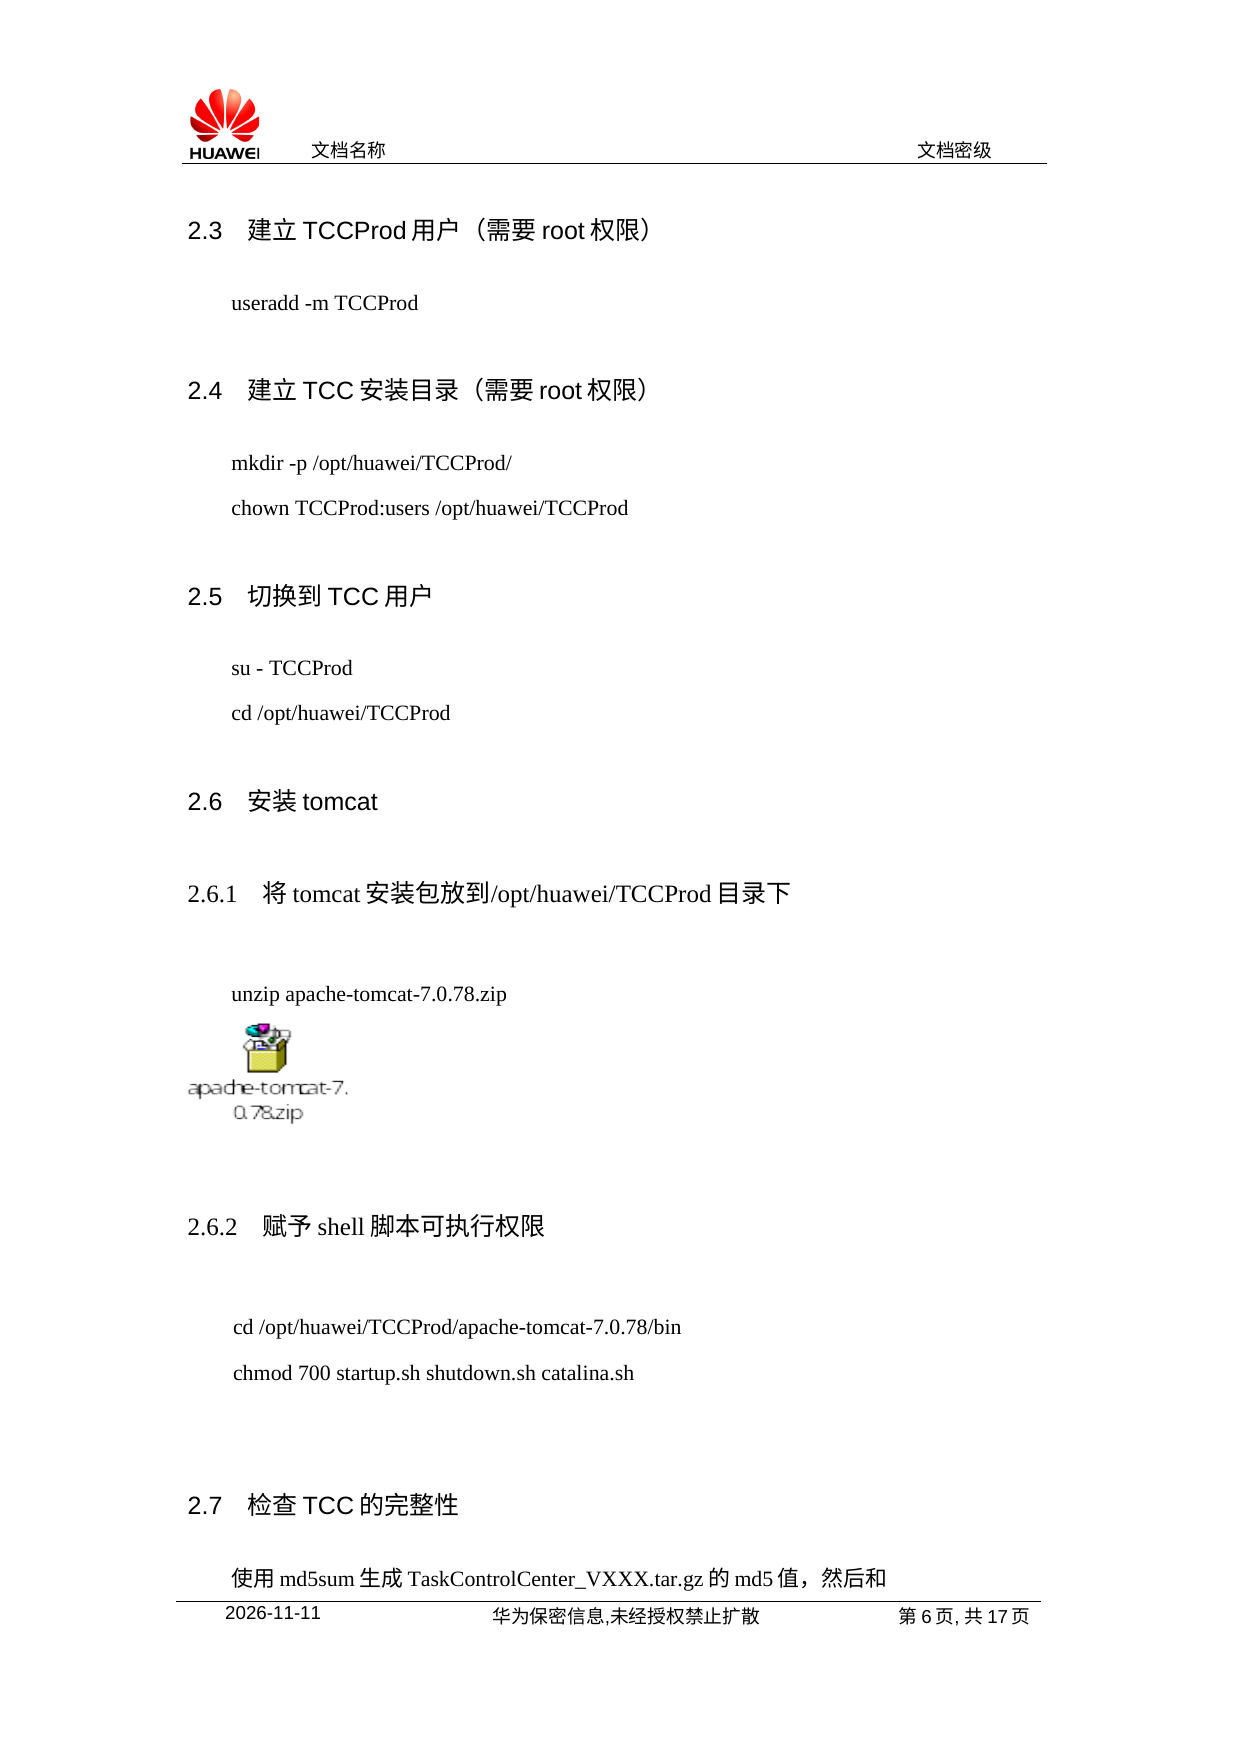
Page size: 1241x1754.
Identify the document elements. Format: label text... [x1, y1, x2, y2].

text chmod 700 startup.sh shutdown.sh catalina.sh [187, 1356, 1053, 1388]
subtitle 检查TCC的完整性 [187, 1471, 1053, 1536]
subtitle 安装tomcat [187, 767, 1053, 832]
subtitle 切换到TCC用户 [187, 562, 1053, 627]
subtitle 赋予shell脚本可执行权限 [187, 1192, 1053, 1257]
subtitle 将tomcat安装包放到/opt/huawei/TCCProd目录下 [187, 859, 1053, 924]
subtitle 建立TCC安装目录（需要root权限） [187, 356, 1053, 421]
text useradd -m TCCProd [187, 286, 1053, 319]
text mkdir -p /opt/huawei/TCCProd/ [187, 446, 1053, 479]
text chown TCCProd:users /opt/huawei/TCCProd [187, 491, 1053, 524]
text su - TCCProd [187, 652, 1053, 684]
picture [190, 89, 260, 159]
text unzip apache-tomcat-7.0.78.zip [187, 977, 1053, 1010]
text cd /opt/huawei/TCCProd [187, 697, 1053, 729]
subtitle 建立TCCProd用户（需要root权限） [187, 196, 1053, 261]
text 使用md5sum生成TaskControlCenter_VXXX.tar.gz的md5值，然后和TaskControlCenter_VXXX.tar.gz.MD5值进行比较，如果一致，说明文件是完整没有损坏的；如果不一致，说明文件有损坏，请重新获取TCC安装包。 [231, 1561, 1053, 1593]
text cd /opt/huawei/TCCProd/apache-tomcat-7.0.78/bin [187, 1311, 1053, 1343]
